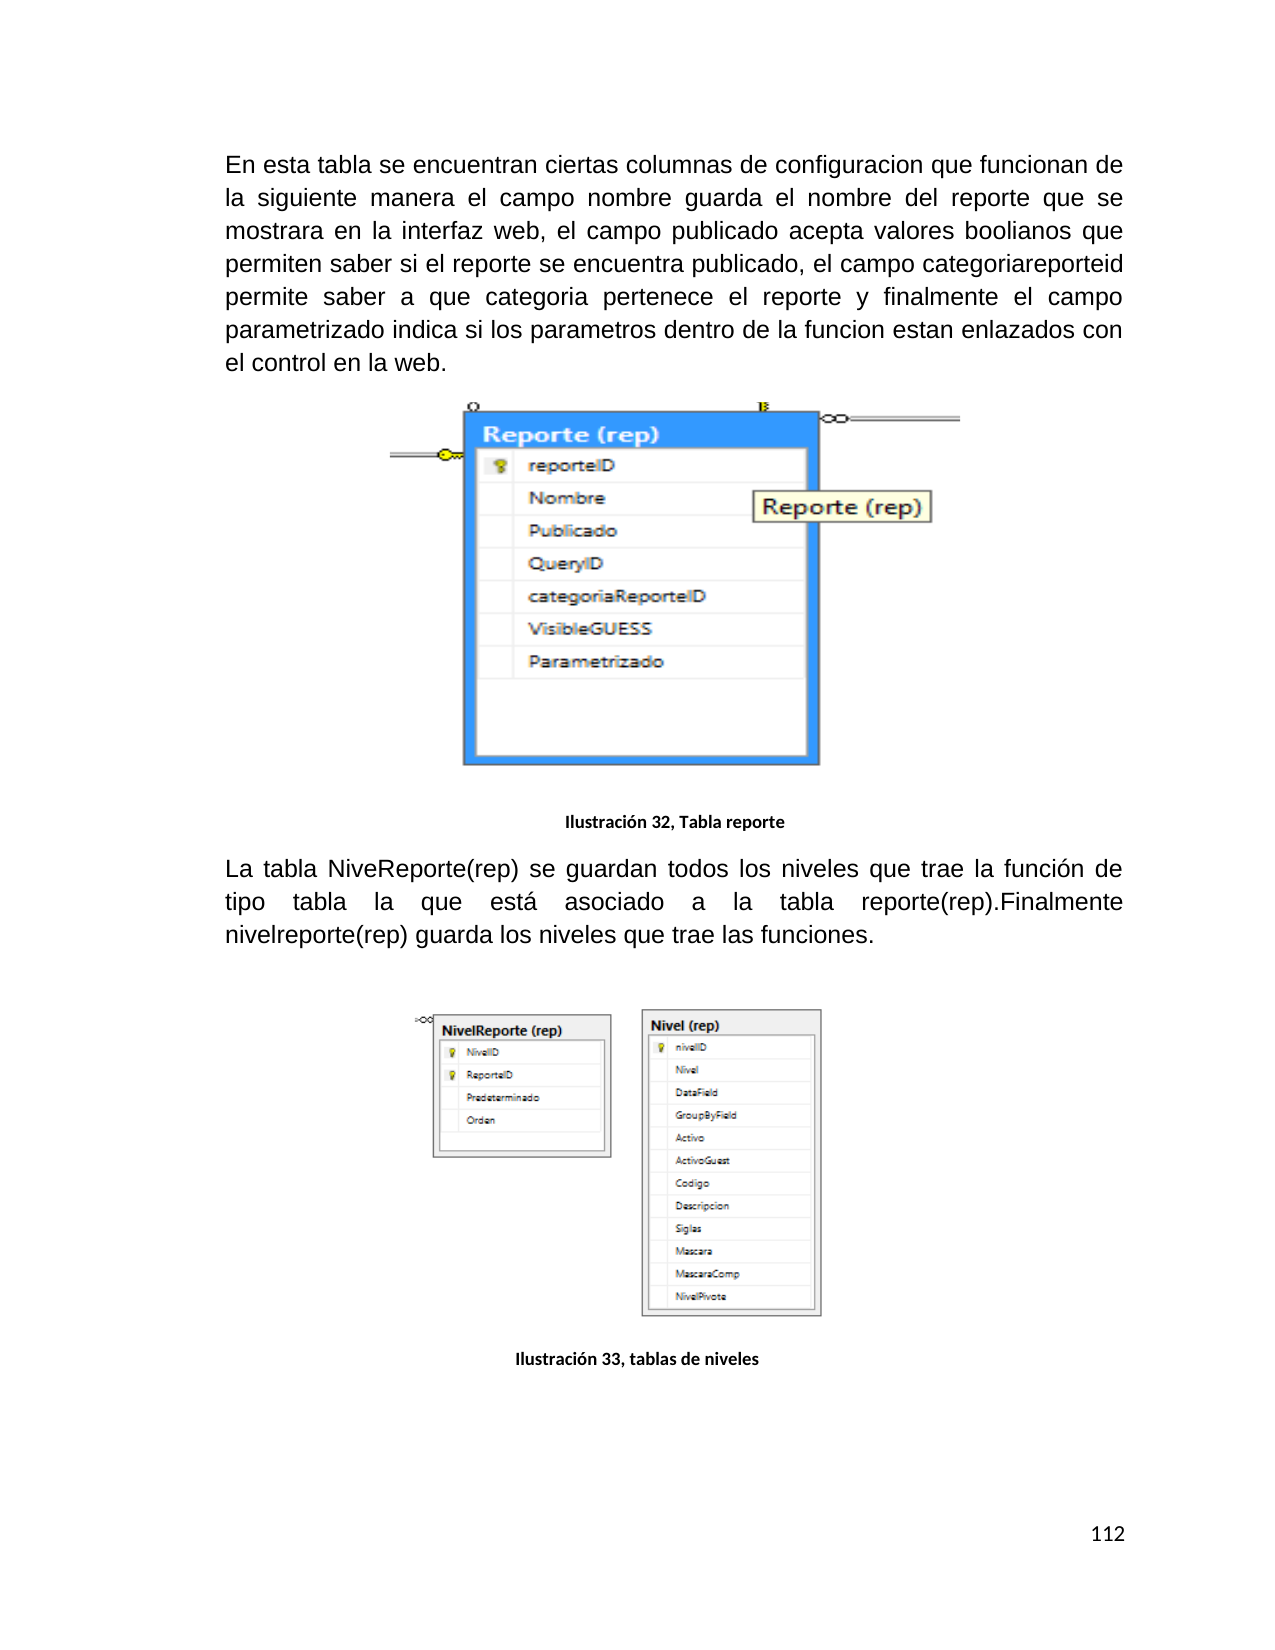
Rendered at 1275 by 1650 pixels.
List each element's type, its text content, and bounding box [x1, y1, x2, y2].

text En esta tabla se encuentran ciertas columnas de configuracion que funcionan de la siguiente manera el campo nombre guarda el nombre del reporte que se mostrara en la interfaz web, el campo publicado acepta valores boolianos que permiten saber si el reporte se encuentra publicado, el campo categoriareporteid permite saber a que categoria pertenece el reporte y finalmente el campo parametrizado indica si los parametros dentro de la funcion estan enlazados con el control en la web. [225, 150, 1125, 377]
text Ilustración 32, Tabla reporte [225, 810, 1125, 833]
text La tabla NiveReporte(rep) se guardan todos los niveles que trae la función de tipo tabla la que está asociado a la tabla reporte(rep).Finalmente nivelreporte(rep) guarda los niveles que trae las funciones. [225, 853, 1125, 948]
picture [414, 983, 863, 1345]
picture [389, 402, 961, 785]
